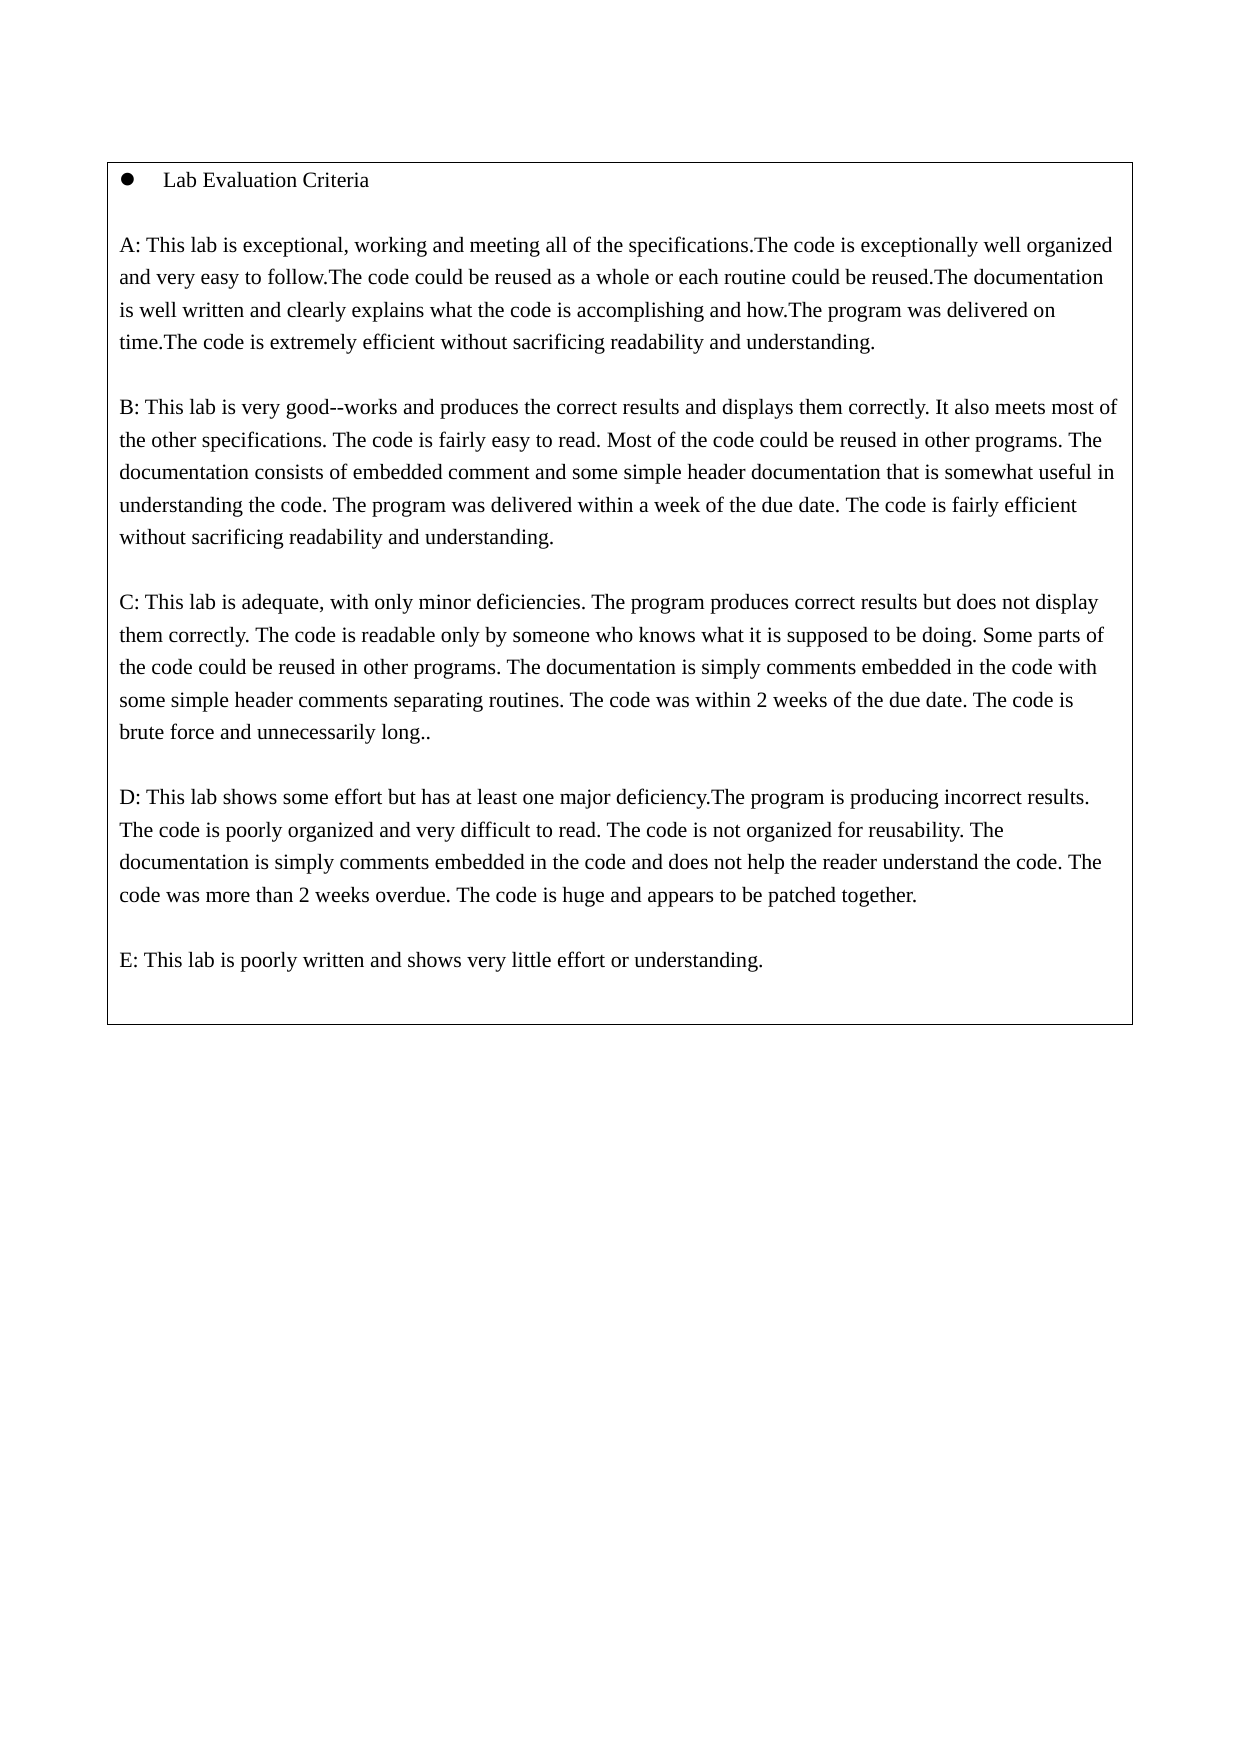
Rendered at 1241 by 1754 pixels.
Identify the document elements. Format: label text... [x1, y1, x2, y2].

table_cell Lab Evaluation Criteria A: This lab is exceptional, working and meeting all of the specifications.The code is exceptionally well organized and very easy to follow.The code could be reused as a whole or each routine could be reused.The documentation is well written and clearly explains what the code is accomplishing and how.The program was delivered on time.The code is extremely efficient without sacrificing readability and understanding. B: This lab is very good--works and produces the correct results and displays them correctly. It also meets most of the other specifications. The code is fairly easy to read. Most of the code could be reused in other programs. The documentation consists of embedded comment and some simple header documentation that is somewhat useful in understanding the code. The program was delivered within a week of the due date. The code is fairly efficient without sacrificing readability and understanding. C: This lab is adequate, with only minor deficiencies. The program produces correct results but does not display them correctly. The code is readable only by someone who knows what it is supposed to be doing. Some parts of the code could be reused in other programs. The documentation is simply comments embedded in the code with some simple header comments separating routines. The code was within 2 weeks of the due date. The code is brute force and unnecessarily long.. D: This lab shows some effort but has at least one major deficiency.The program is producing incorrect results. The code is poorly organized and very difficult to read. The code is not organized for reusability. The documentation is simply comments embedded in the code and does not help the reader understand the code. The code was more than 2 weeks overdue. The code is huge and appears to be patched together. E: This lab is poorly written and shows very little effort or understanding. [108, 163, 1132, 1024]
